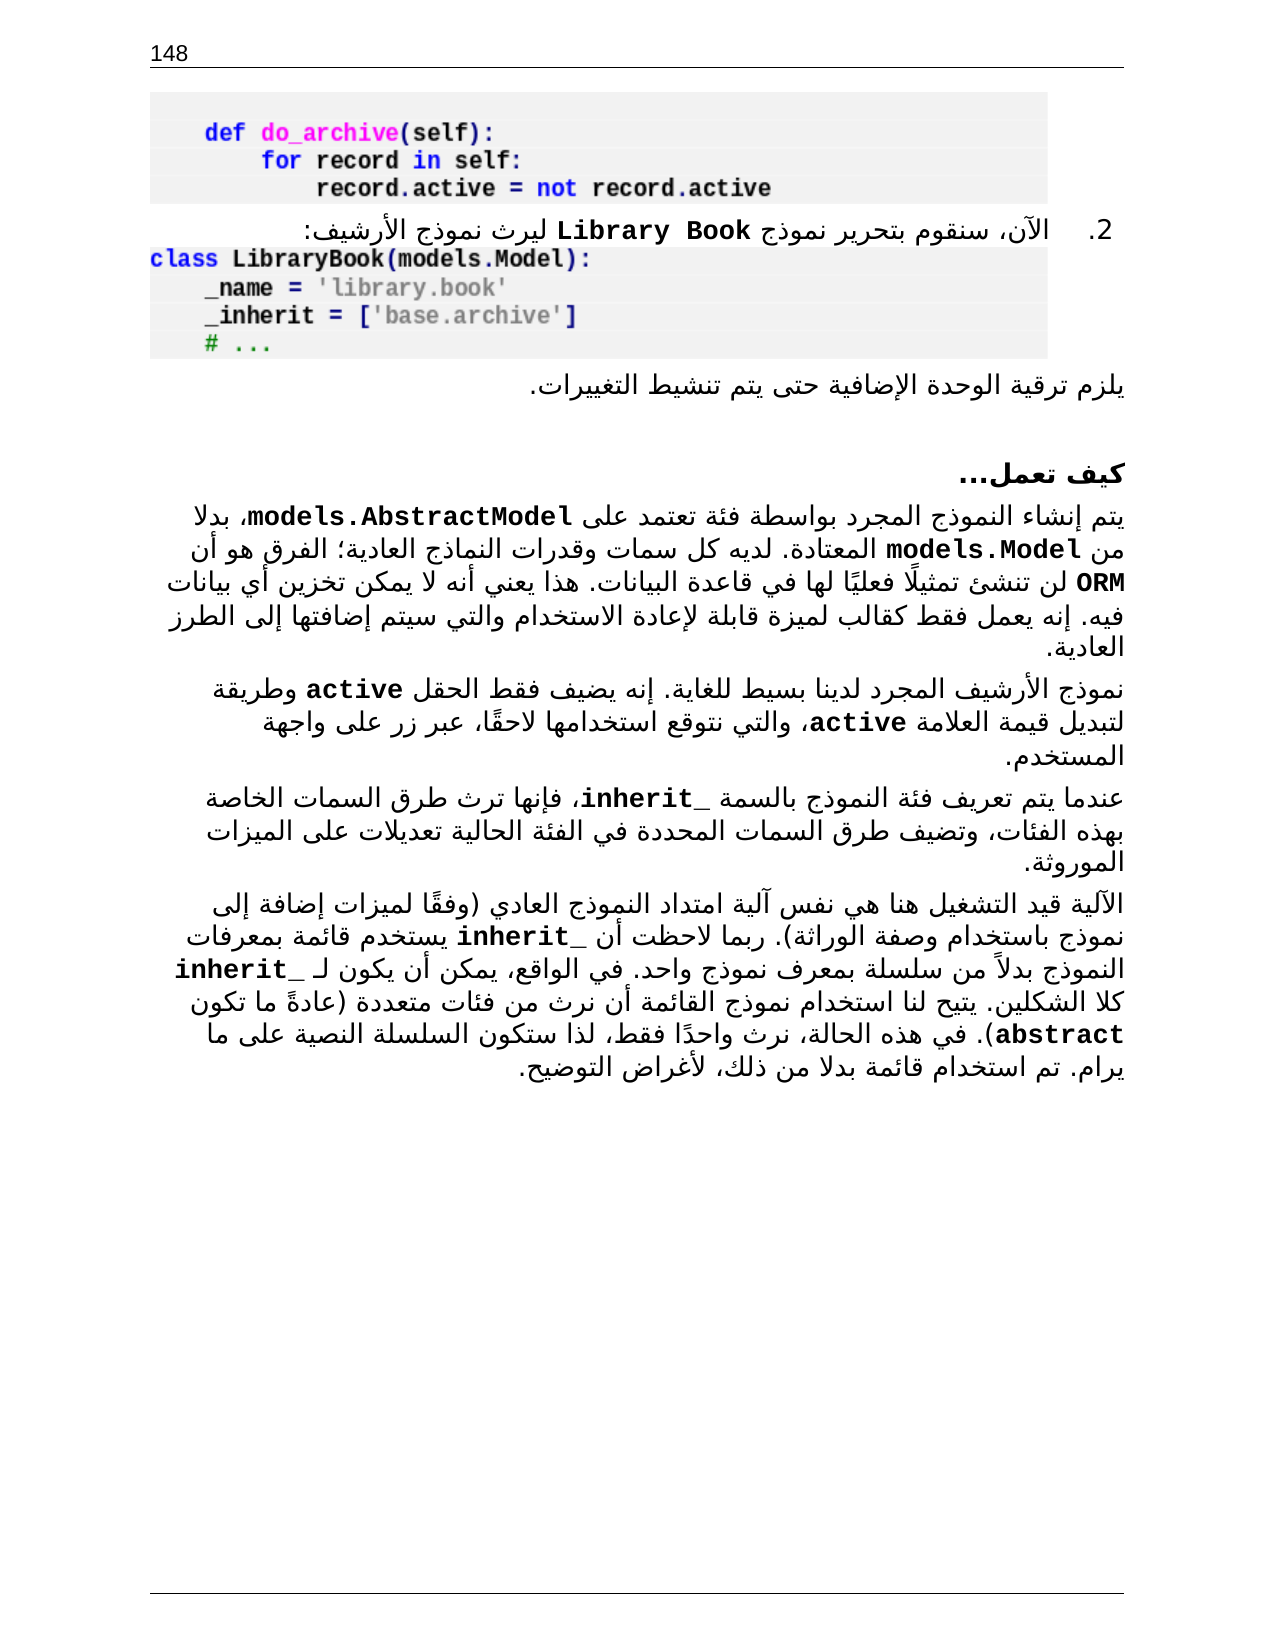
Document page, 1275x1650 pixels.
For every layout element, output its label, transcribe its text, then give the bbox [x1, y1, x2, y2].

text نموذج الأرشيف المجرد لدينا بسيط للغاية. إنه يضيف فقط الحقل active وطريقة لتبديل قيمة العلامة active، والتي نتوقع استخدامها لاحقًا، عبر زر على واجهة المستخدم. [150, 673, 1125, 771]
text عندما يتم تعريف فئة النموذج بالسمة _inherit، فإنها ترث طرق السمات الخاصة بهذه الفئات، وتضيف طرق السمات المحددة في الفئة الحالية تعديلات على الميزات الموروثة. [150, 782, 1125, 878]
list الآن، سنقوم بتحرير نموذج Library Book ليرث نموذج الأرشيف: [150, 214, 1087, 247]
text يتم إنشاء النموذج المجرد بواسطة فئة تعتمد على models.AbstractModel، بدلا من models.Model المعتادة. لديه كل سمات وقدرات النماذج العادية؛ الفرق هو أن ORM لن تنشئ تمثيلًا فعليًا لها في قاعدة البيانات. هذا يعني أنه لا يمكن تخزين أي بيانات فيه. إنه يعمل فقط كقالب لميزة قابلة لإعادة الاستخدام والتي سيتم إضافتها إلى الطرز العادية. [150, 500, 1125, 663]
text يلزم ترقية الوحدة الإضافية حتى يتم تنشيط التغييرات. [150, 369, 1125, 401]
text الآلية قيد التشغيل هنا هي نفس آلية امتداد النموذج العادي (وفقًا لميزات إضافة إلى نموذج باستخدام وصفة الوراثة). ربما لاحظت أن _inherit يستخدم قائمة بمعرفات النموذج بدلاً من سلسلة بمعرف نموذج واحد. في الواقع، يمكن أن يكون لـ _inherit كلا الشكلين. يتيح لنا استخدام نموذج القائمة أن نرث من فئات متعددة (عادةً ما تكون abstract). في هذه الحالة، نرث واحدًا فقط، لذا ستكون السلسلة النصية على ما يرام. تم استخدام قائمة بدلا من ذلك، لأغراض التوضيح. [150, 889, 1125, 1083]
text كيف تعمل... [150, 458, 1125, 490]
